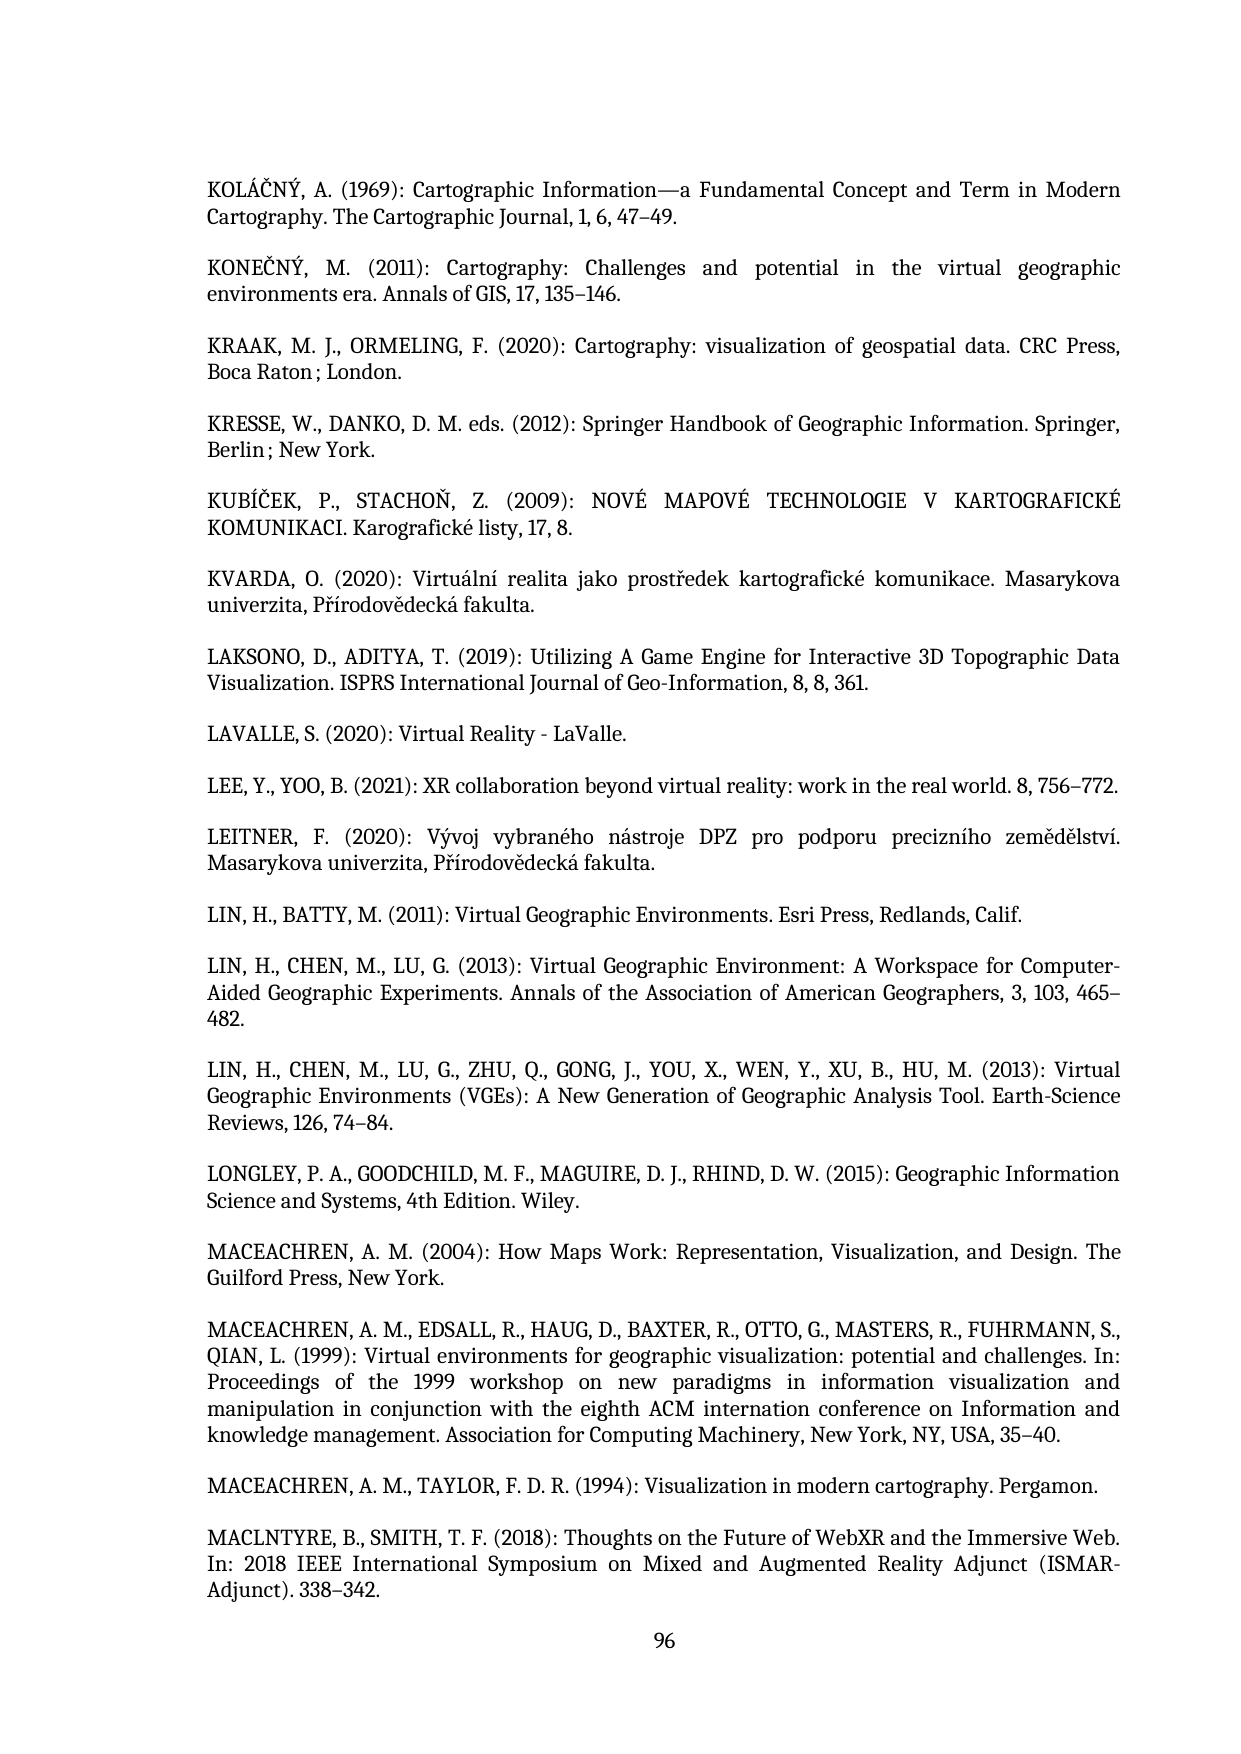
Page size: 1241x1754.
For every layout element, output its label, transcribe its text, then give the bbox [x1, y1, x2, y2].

text KRAAK, M. J., ORMELING, F. (2020): Cartography: visualization of geospatial data. CRC Press, Boca Raton ; London. [207, 333, 1122, 385]
text LONGLEY, P. A., GOODCHILD, M. F., MAGUIRE, D. J., RHIND, D. W. (2015): Geographic Information Science and Systems, 4th Edition. Wiley. [207, 1161, 1122, 1214]
text MACLNTYRE, B., SMITH, T. F. (2018): Thoughts on the Future of WebXR and the Immersive Web. In: 2018 IEEE International Symposium on Mixed and Augmented Reality Adjunct (ISMAR-Adjunct). 338–342. [207, 1524, 1122, 1604]
text KONEČNÝ, M. (2011): Cartography: Challenges and potential in the virtual geographic environments era. Annals of GIS, 17, 135–146. [207, 255, 1122, 308]
text LIN, H., CHEN, M., LU, G. (2013): Virtual Geographic Environment: A Workspace for Computer-Aided Geographic Experiments. Annals of the Association of American Geographers, 3, 103, 465–482. [207, 953, 1122, 1032]
text LAVALLE, S. (2020): Virtual Reality - LaValle. [207, 721, 1122, 747]
text LAKSONO, D., ADITYA, T. (2019): Utilizing A Game Engine for Interactive 3D Topographic Data Visualization. ISPRS International Journal of Geo-Information, 8, 8, 361. [207, 643, 1122, 696]
text KUBÍČEK, P., STACHOŇ, Z. (2009): NOVÉ MAPOVÉ TECHNOLOGIE V KARTOGRAFICKÉ KOMUNIKACI. Karografické listy, 17, 8. [207, 488, 1122, 541]
text LEITNER, F. (2020): Vývoj vybraného nástroje DPZ pro podporu precizního zemědělství. Masarykova univerzita, Přírodovědecká fakulta. [207, 824, 1122, 877]
text LEE, Y., YOO, B. (2021): XR collaboration beyond virtual reality: work in the real world. 8, 756–772. [207, 772, 1122, 799]
text MACEACHREN, A. M., TAYLOR, F. D. R. (1994): Visualization in modern cartography. Pergamon. [207, 1473, 1122, 1499]
text KRESSE, W., DANKO, D. M. eds. (2012): Springer Handbook of Geographic Information. Springer, Berlin ; New York. [207, 410, 1122, 463]
text MACEACHREN, A. M., EDSALL, R., HAUG, D., BAXTER, R., OTTO, G., MASTERS, R., FUHRMANN, S., QIAN, L. (1999): Virtual environments for geographic visualization: potential and challenges. In: Proceedings of the 1999 workshop on new paradigms in information visualization and manipulation in conjunction with the eighth ACM internation conference on Information and knowledge management. Association for Computing Machinery, New York, NY, USA, 35–40. [207, 1316, 1122, 1448]
text MACEACHREN, A. M. (2004): How Maps Work: Representation, Visualization, and Design. The Guilford Press, New York. [207, 1239, 1122, 1291]
text LIN, H., CHEN, M., LU, G., ZHU, Q., GONG, J., YOU, X., WEN, Y., XU, B., HU, M. (2013): Virtual Geographic Environments (VGEs): A New Generation of Geographic Analysis Tool. Earth-Science Reviews, 126, 74–84. [207, 1057, 1122, 1136]
text KOLÁČNÝ, A. (1969): Cartographic Information—a Fundamental Concept and Term in Modern Cartography. The Cartographic Journal, 1, 6, 47–49. [207, 177, 1122, 230]
text LIN, H., BATTY, M. (2011): Virtual Geographic Environments. Esri Press, Redlands, Calif. [207, 902, 1122, 928]
text KVARDA, O. (2020): Virtuální realita jako prostředek kartografické komunikace. Masarykova univerzita, Přírodovědecká fakulta. [207, 566, 1122, 618]
